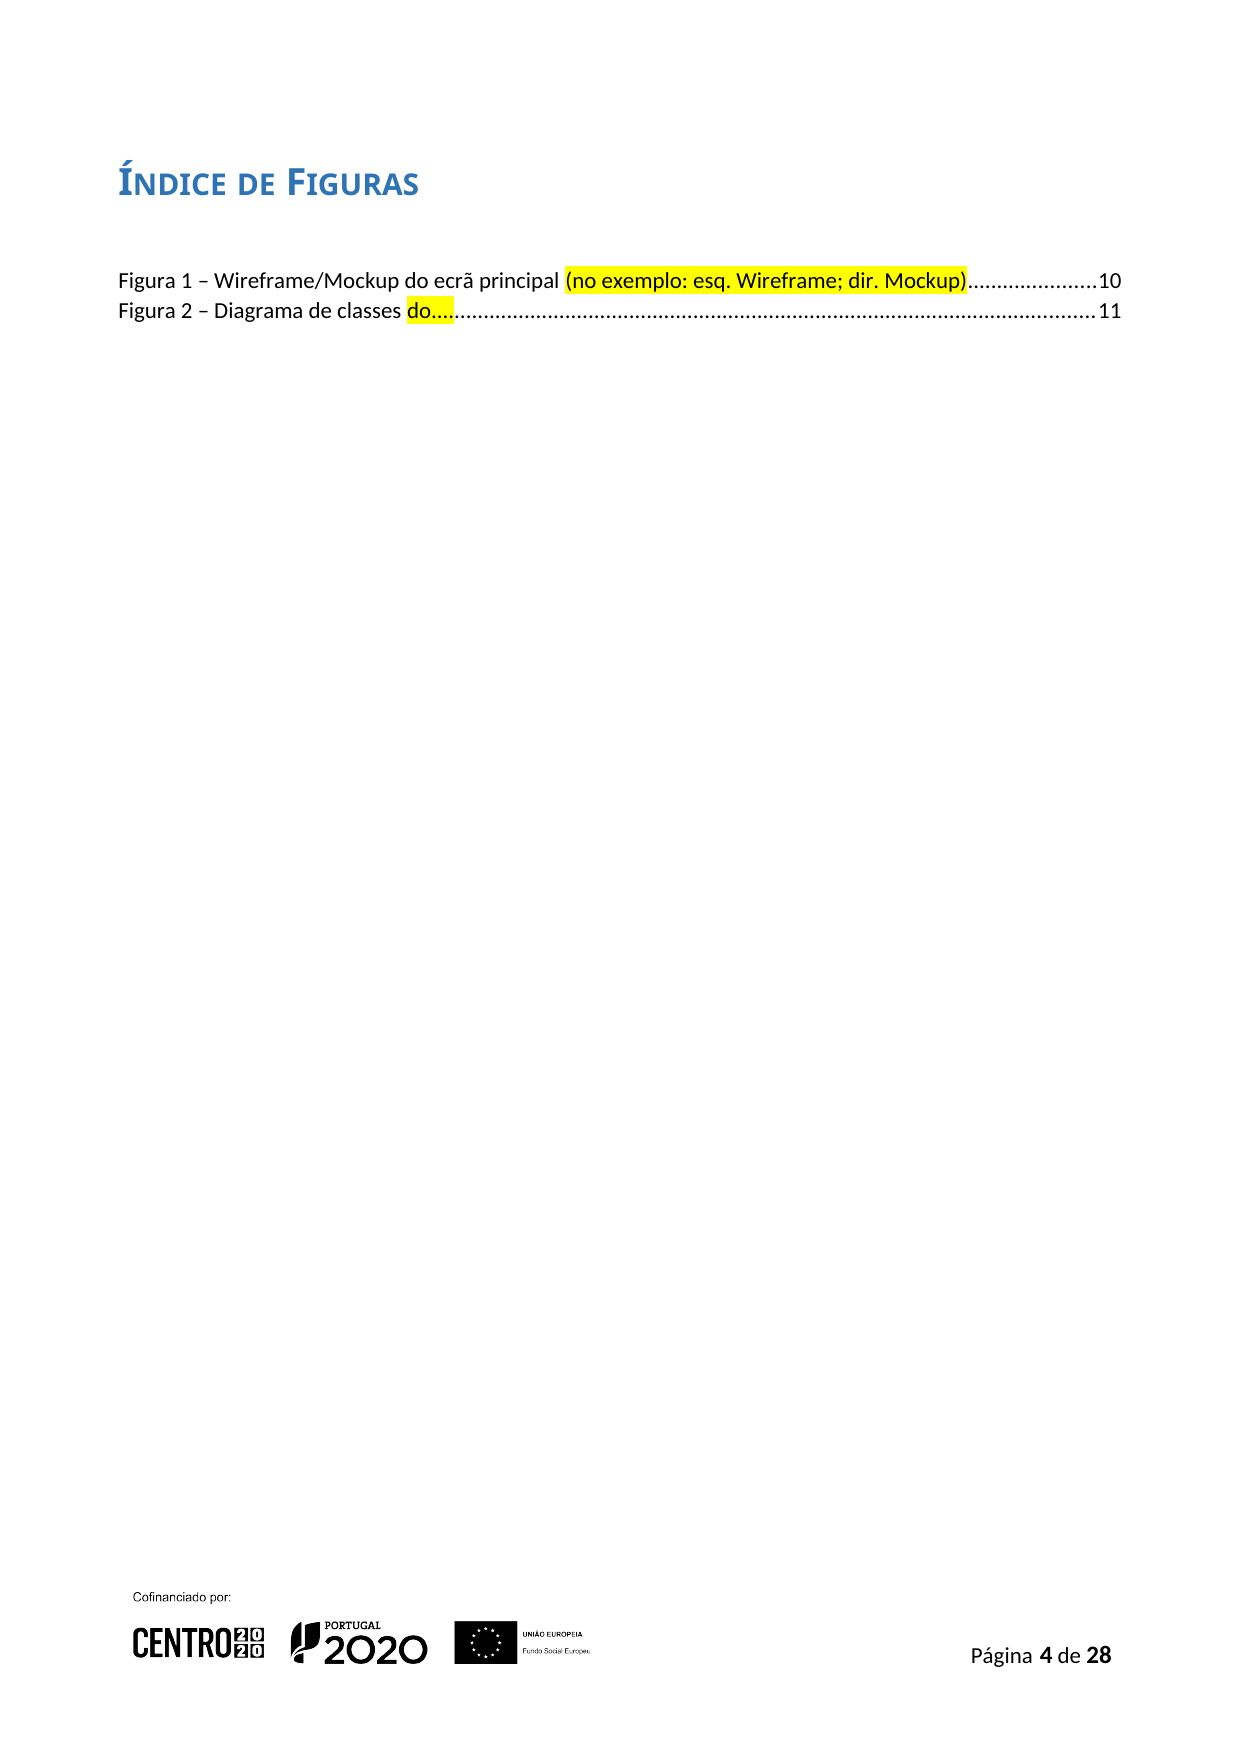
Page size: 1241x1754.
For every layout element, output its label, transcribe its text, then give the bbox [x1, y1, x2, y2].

text Figura 1 – Wireframe/Mockup do ecrã principal (no exemplo: esq. Wireframe; dir. Mockup) 10 [118, 266, 565, 294]
picture [133, 1592, 590, 1664]
subtitle Índice de Figuras [118, 156, 1122, 207]
text Figura 2 – Diagrama de classes do.... 11 [454, 296, 1122, 324]
text Figura 2 – Diagrama de classes do.... 11 [118, 296, 407, 324]
